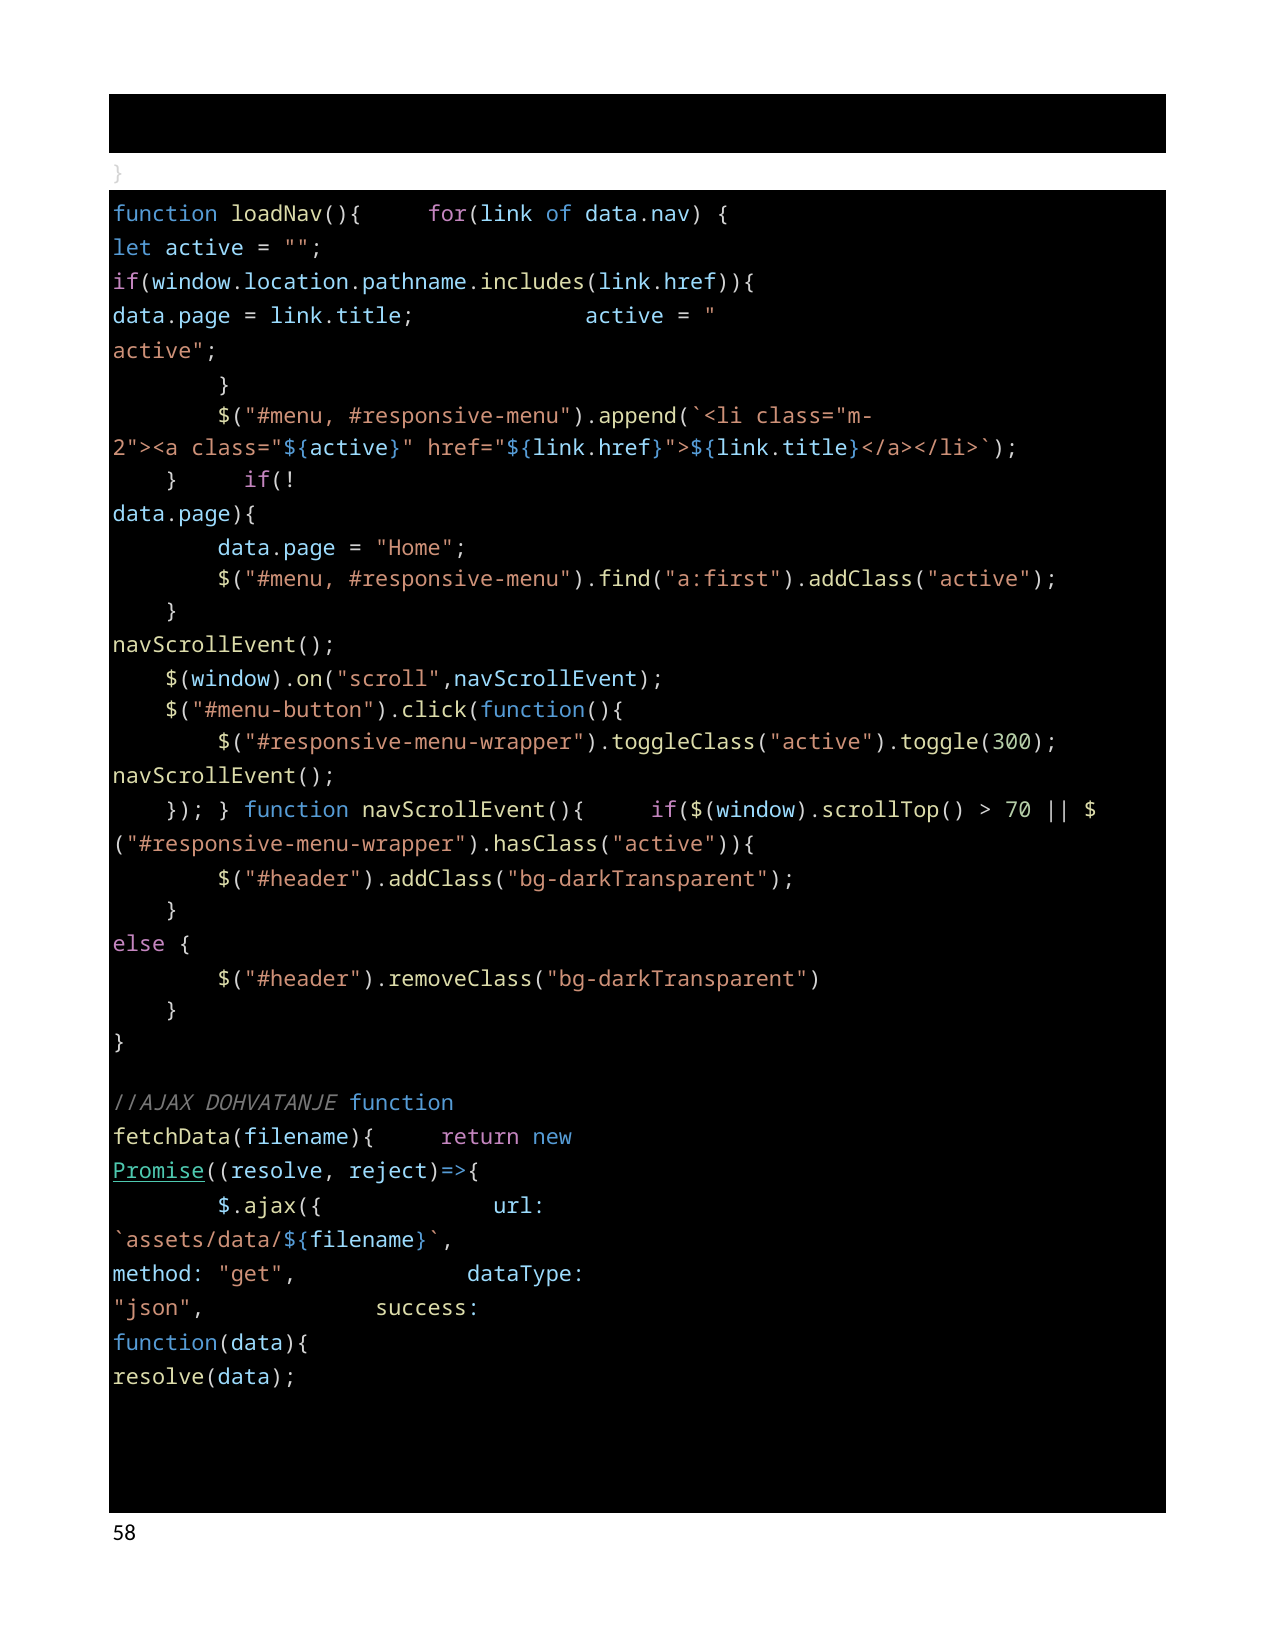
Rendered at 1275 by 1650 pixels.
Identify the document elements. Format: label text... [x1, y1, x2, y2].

text } [111, 105, 1171, 186]
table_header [109, 190, 1166, 1437]
